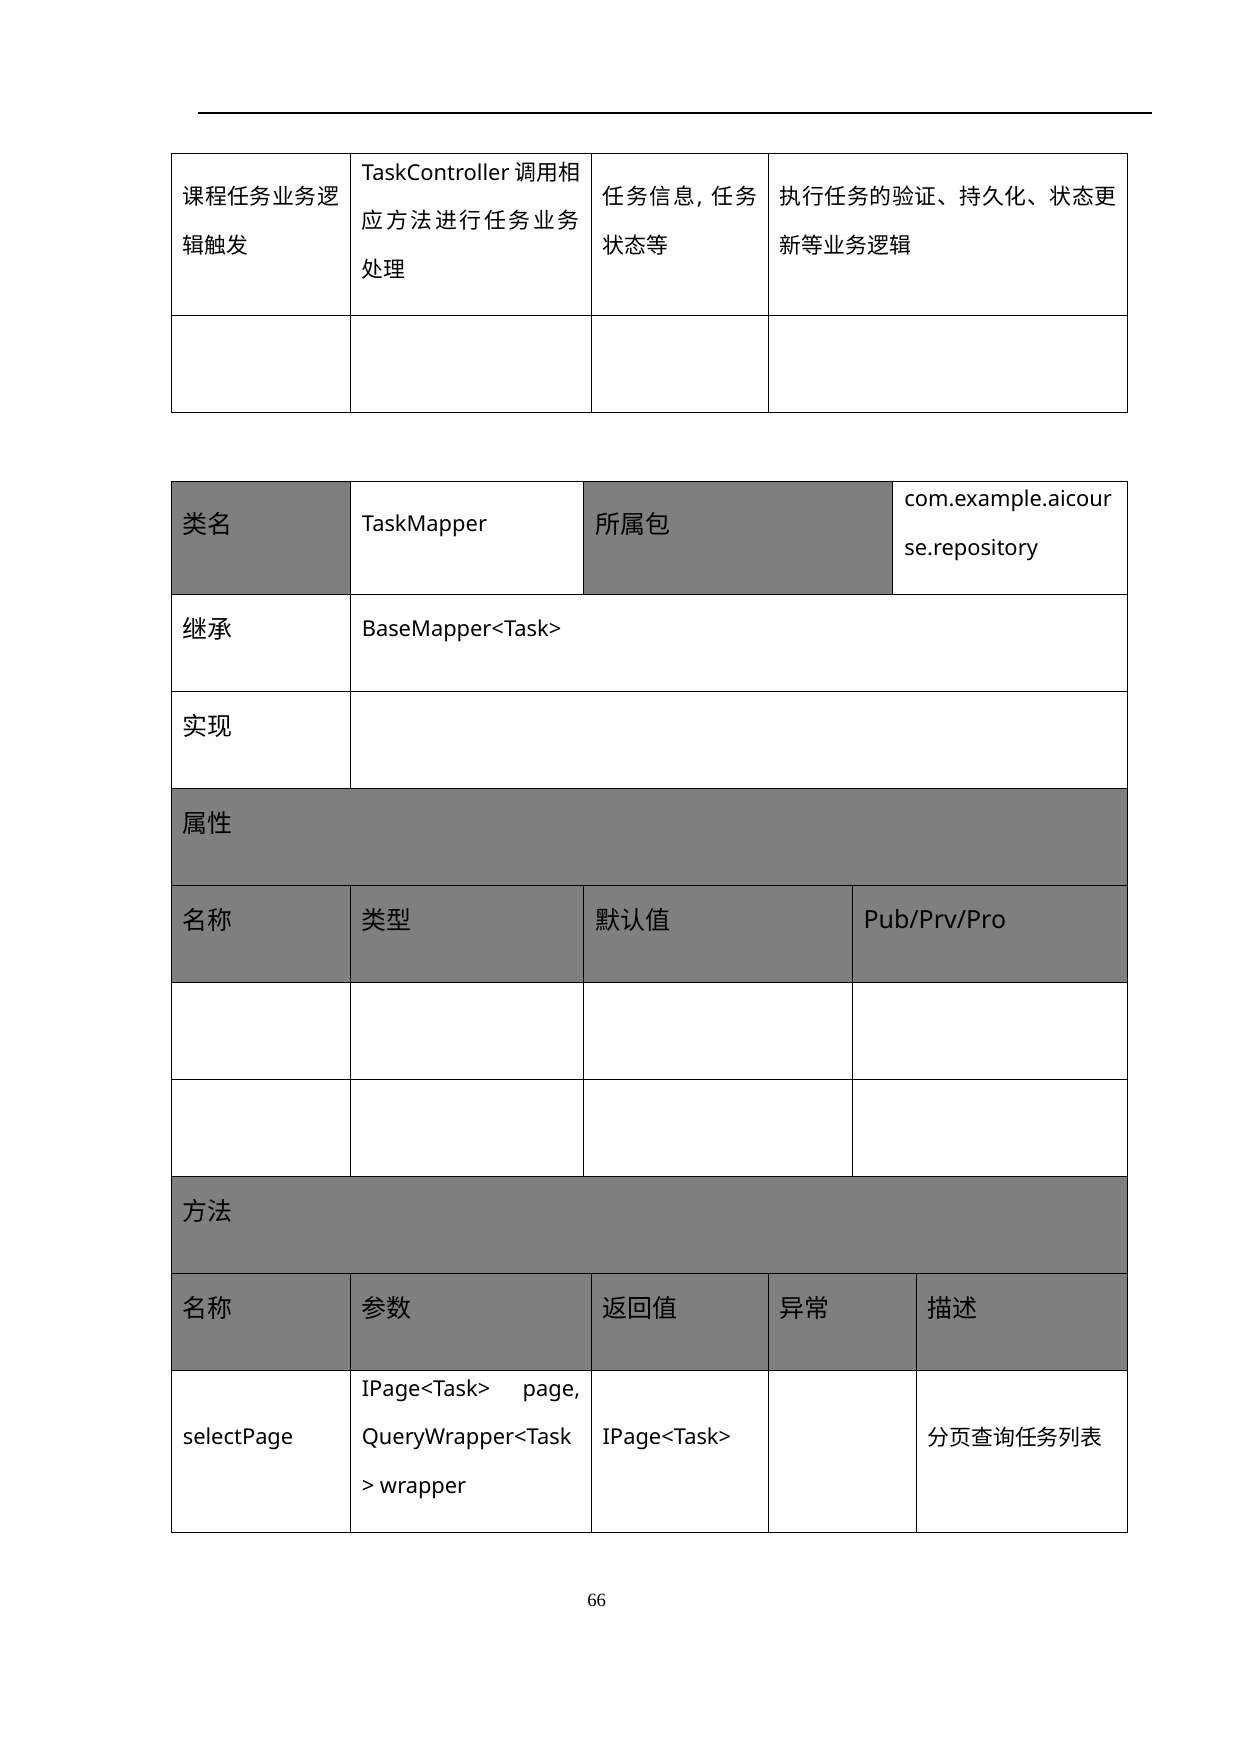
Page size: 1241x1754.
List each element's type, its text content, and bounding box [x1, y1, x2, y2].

table_cell 参数 [351, 1274, 591, 1370]
table_cell [584, 1080, 852, 1176]
table_cell [769, 316, 1127, 412]
table_cell 类型 [351, 886, 583, 982]
table_cell 方法 [172, 1177, 1127, 1273]
table_cell [172, 316, 350, 412]
table_cell 异常 [769, 1274, 916, 1370]
table_cell [584, 983, 852, 1079]
table_cell IPage<Task> page, QueryWrapper<Task> wrapper [351, 1371, 591, 1532]
table_cell [853, 1080, 1127, 1176]
table_cell selectPage [172, 1371, 350, 1532]
table_cell 任务信息, 任务状态等 [592, 154, 768, 315]
table_cell [853, 983, 1127, 1079]
table_cell 执行任务的验证、持久化、状态更新等业务逻辑 [769, 154, 1127, 315]
table_cell IPage<Task> [592, 1371, 768, 1532]
table_header 类名 [172, 482, 350, 594]
table_cell [351, 983, 583, 1079]
table_cell [172, 1080, 350, 1176]
table_cell 返回值 [592, 1274, 768, 1370]
table_cell BaseMapper<Task> [351, 595, 1127, 691]
table_cell [351, 1080, 583, 1176]
table_cell 名称 [172, 1274, 350, 1370]
table_cell Pub/Prv/Pro [853, 886, 1127, 982]
table_cell [351, 316, 591, 412]
table_cell TaskController调用相应方法进行任务业务处理 [351, 154, 591, 315]
table_cell 描述 [917, 1274, 1127, 1370]
table_cell 属性 [172, 789, 1127, 885]
table_cell [172, 983, 350, 1079]
table_cell 名称 [172, 886, 350, 982]
table_cell 继承 [172, 595, 350, 691]
table_header 所属包 [584, 482, 892, 594]
table_cell [592, 316, 768, 412]
table_header com.example.aicourse.repository [893, 482, 1127, 594]
table_cell 默认值 [584, 886, 852, 982]
table_cell 实现 [172, 692, 350, 788]
table_cell [769, 1371, 916, 1532]
table_cell 课程任务业务逻辑触发 [172, 154, 350, 315]
table_header TaskMapper [351, 482, 583, 594]
table_cell 分页查询任务列表 [917, 1371, 1127, 1532]
table_cell [351, 692, 1127, 788]
